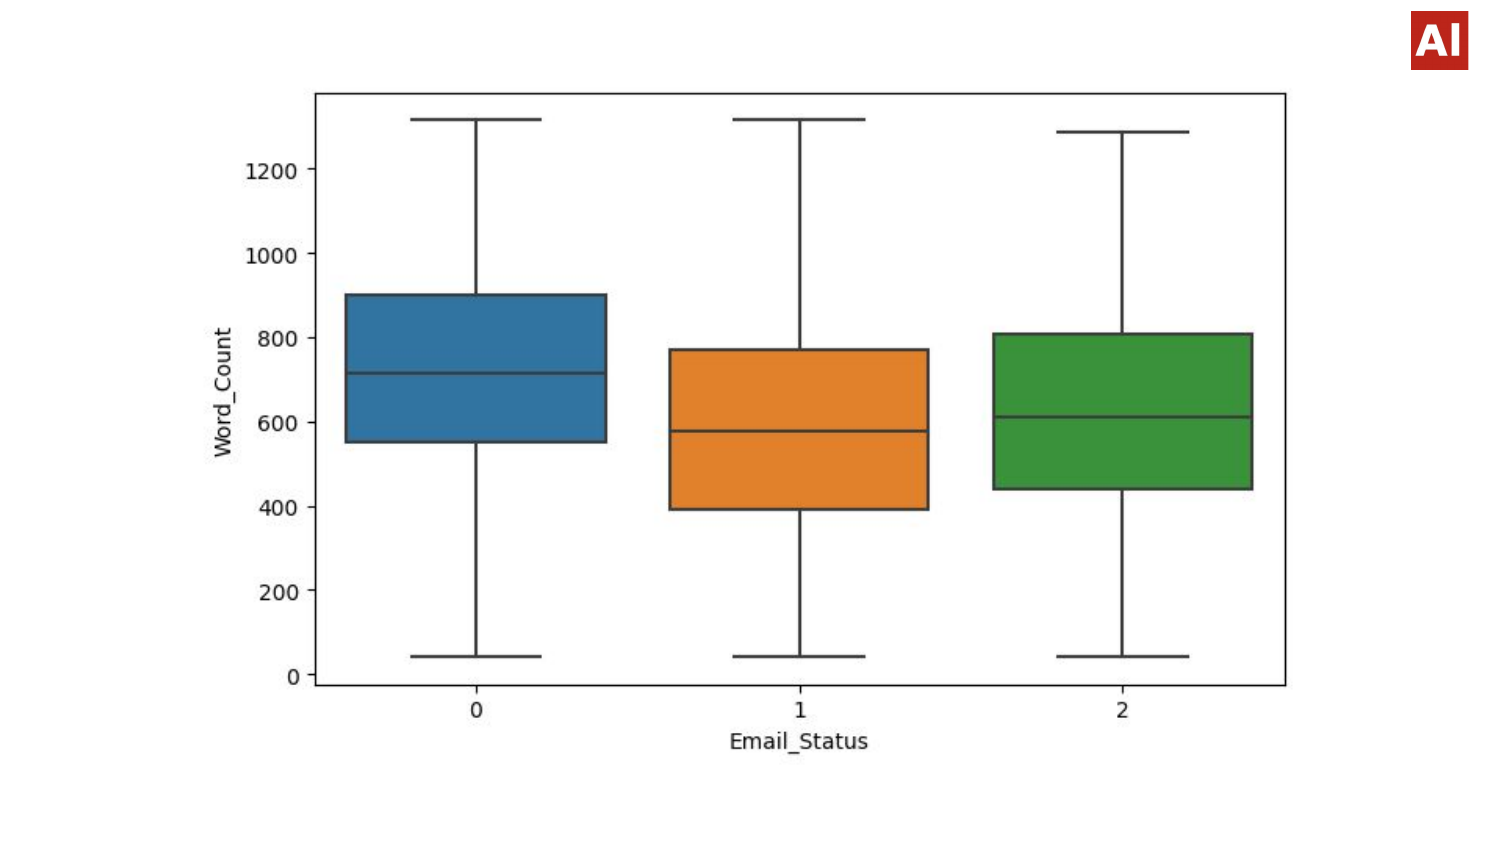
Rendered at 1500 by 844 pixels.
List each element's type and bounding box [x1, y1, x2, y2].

picture [1411, 11, 1469, 70]
picture [179, 76, 1321, 768]
